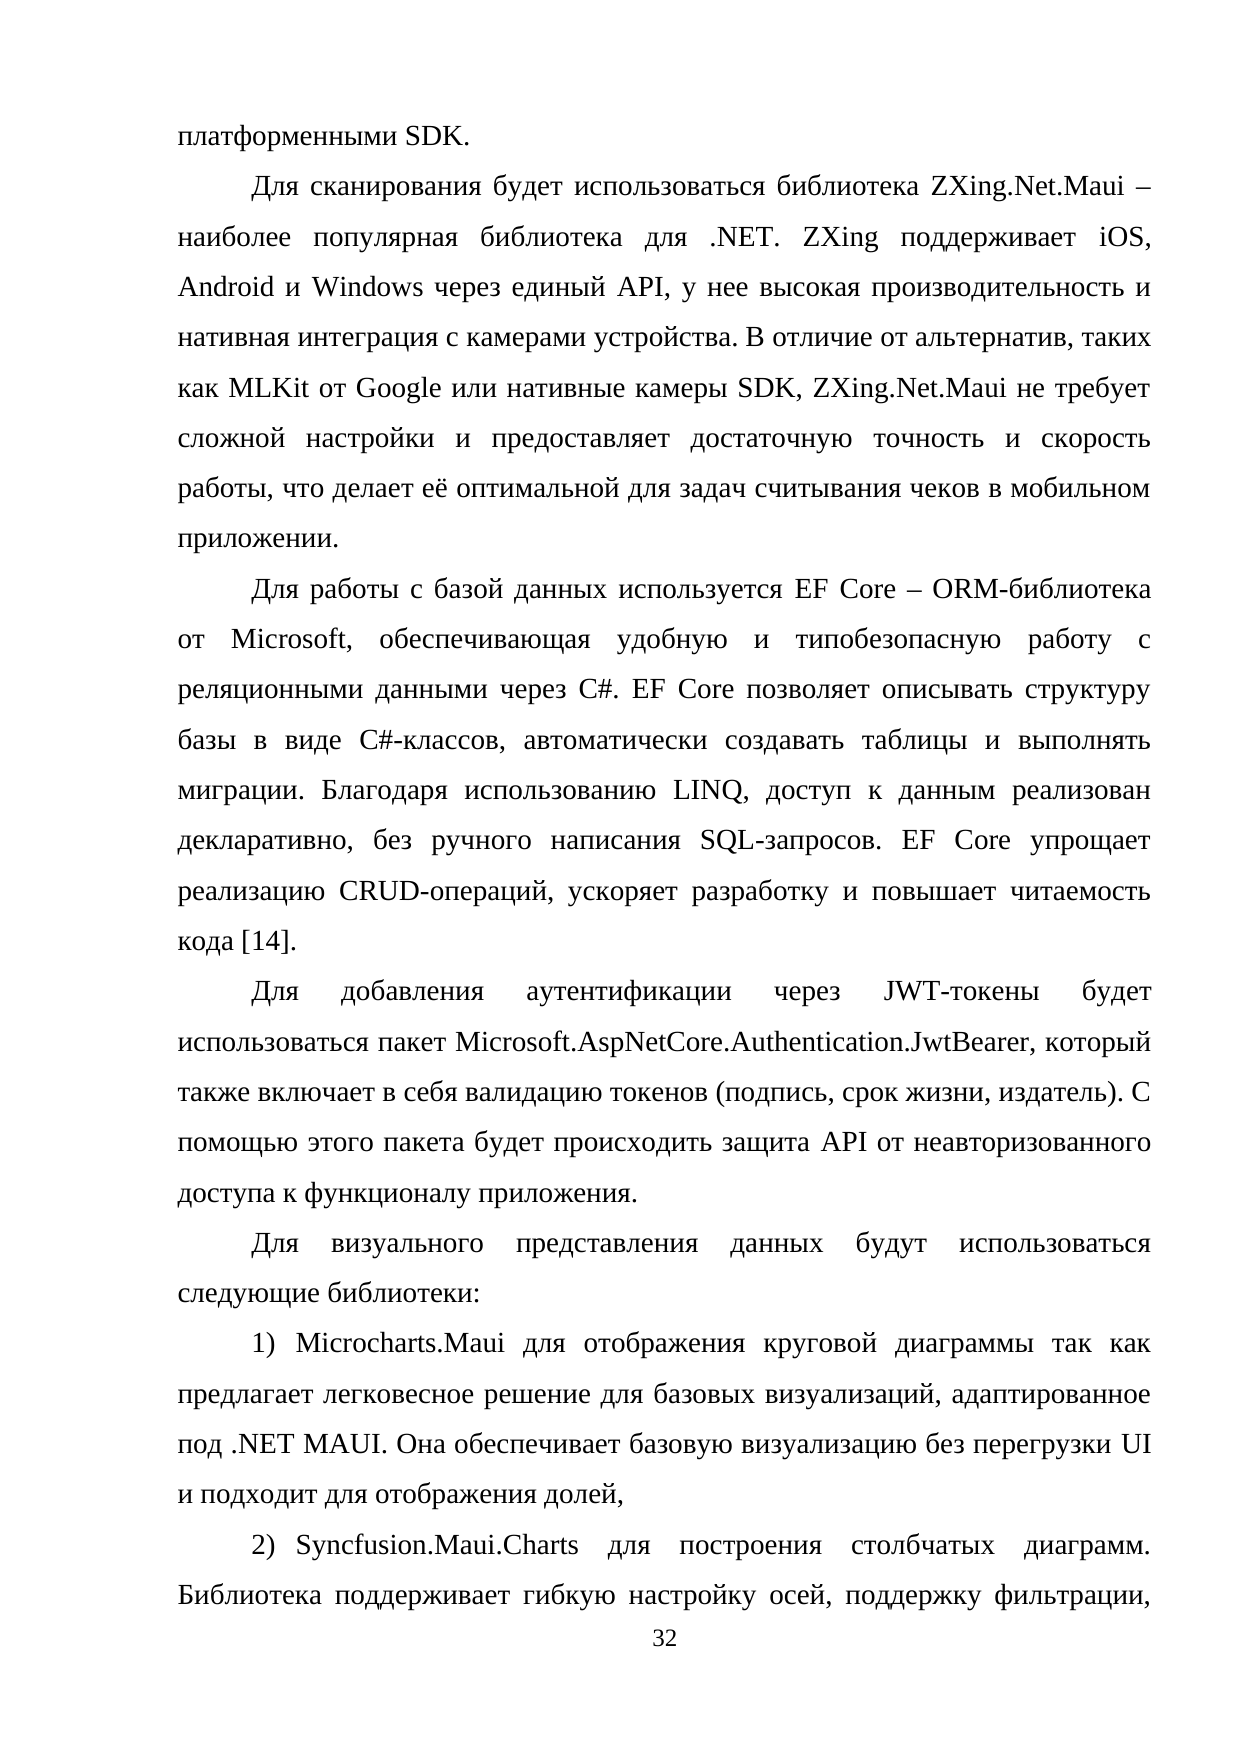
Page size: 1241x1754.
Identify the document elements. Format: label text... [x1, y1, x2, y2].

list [177, 1527, 1152, 1611]
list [177, 118, 1152, 152]
list Microcharts.Maui для отображения круговой диаграммы так как предлагает легковесное решение для базовых визуализаций, адаптированное под .NET MAUI. Она обеспечивает базовую визуализацию без перегрузки UI и подходит для отображения долей, [177, 1326, 1152, 1510]
text Для добавления аутентификации через JWT-токены будет использоваться пакет Microsoft.AspNetCore.Authentication.JwtBearer, который также включает в себя валидацию токенов (подпись, срок жизни, издатель). С помощью этого пакета будет происходить защита API от неавторизованного доступа к функционалу приложения. [177, 973, 1152, 1208]
text Для работы с базой данных используется EF Core – ORM-библиотека от Microsoft, обеспечивающая удобную и типобезопасную работу с реляционными данными через C#. EF Core позволяет описывать структуру базы в виде C#-классов, автоматически создавать таблицы и выполнять миграции. Благодаря использованию LINQ, доступ к данным реализован декларативно, без ручного написания SQL-запросов. EF Core упрощает реализацию CRUD-операций, ускоряет разработку и повышает читаемость кода [14]. [177, 571, 1152, 957]
text Для визуального представления данных будут использоваться следующие библиотеки: [177, 1225, 1152, 1309]
list Для сканирования будет использоваться библиотека ZXing.Net.Maui – наиболее популярная библиотека для .NET. ZXing поддерживает iOS, Android и Windows через единый API, у нее высокая производительность и нативная интеграция с камерами устройства. В отличие от альтернатив, таких как MLKit от Google или нативные камеры SDK, ZXing.Net.Maui не требует сложной настройки и предоставляет достаточную точность и скорость работы, что делает её оптимальной для задач считывания чеков в мобильном приложении. [177, 168, 1152, 554]
